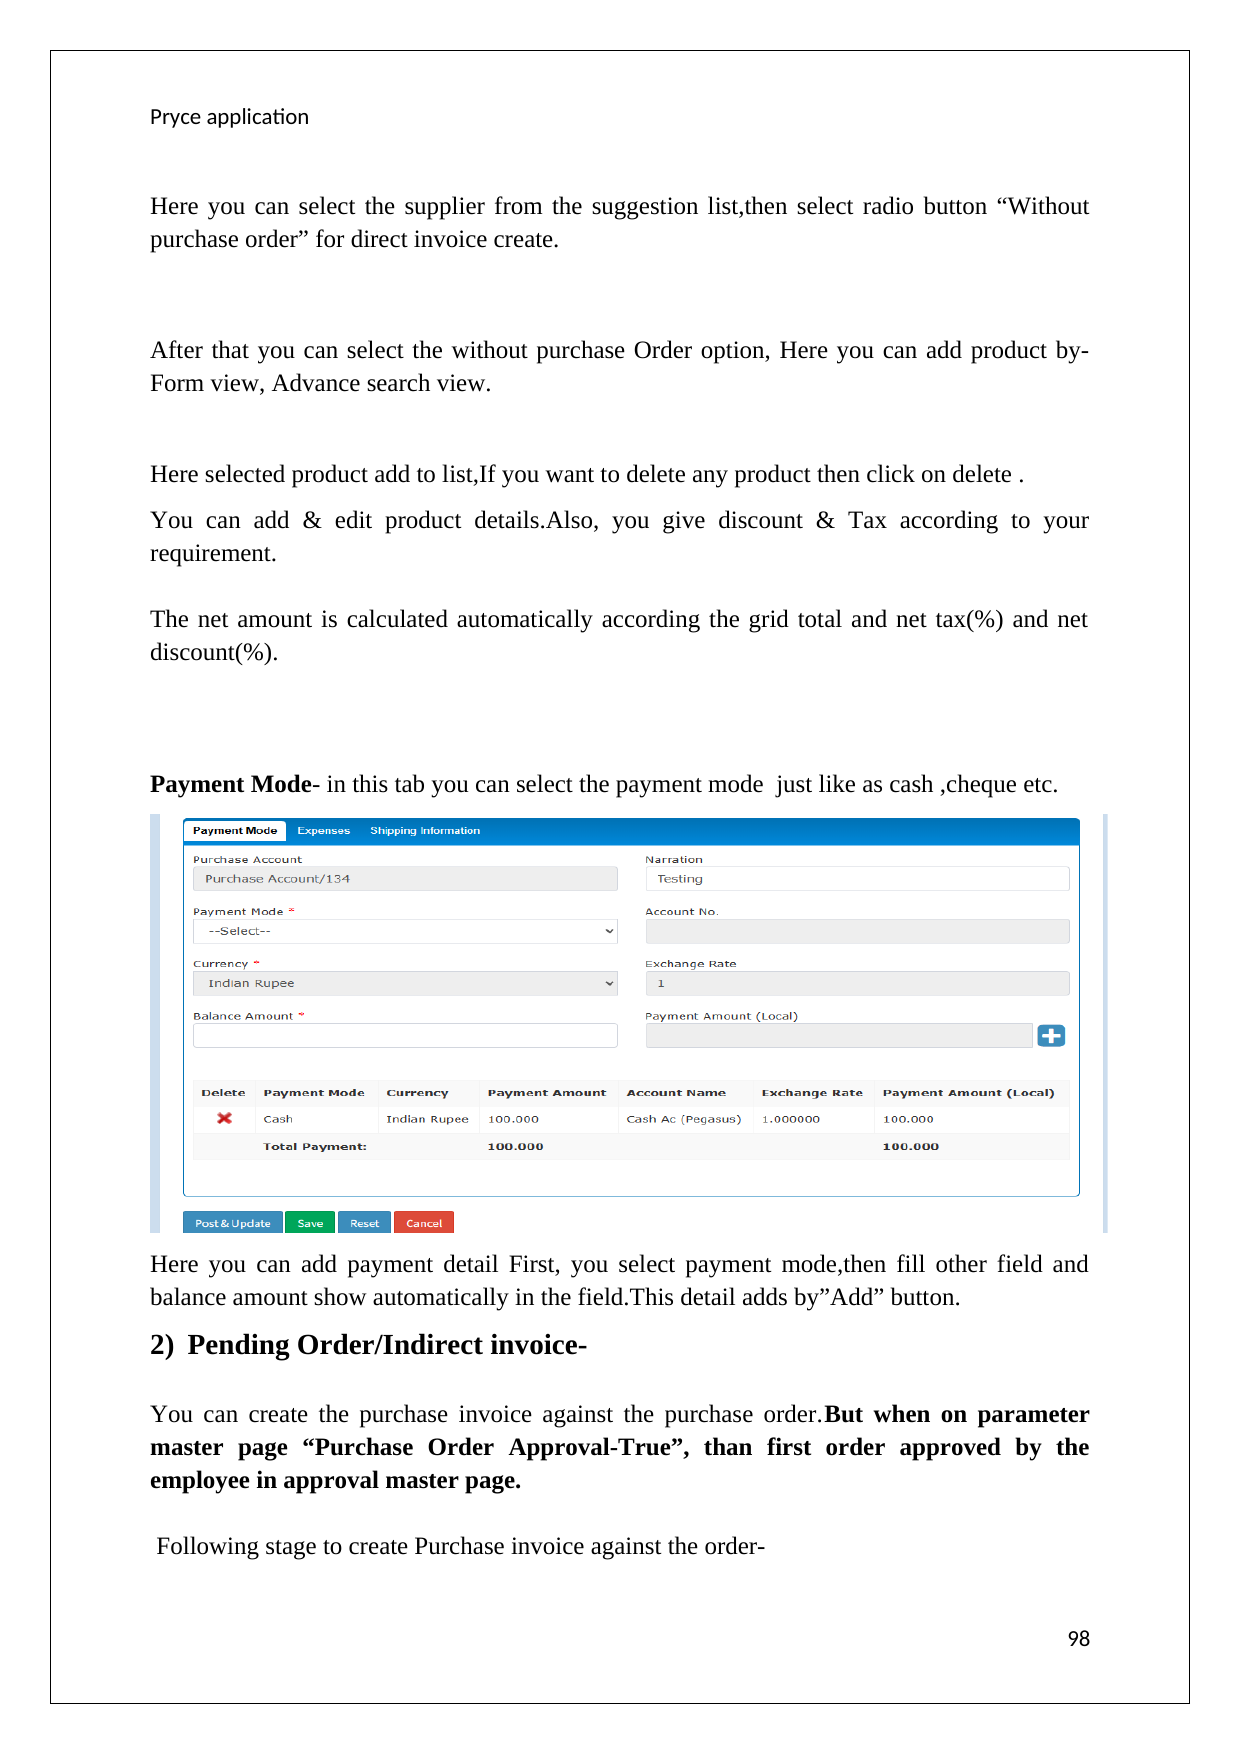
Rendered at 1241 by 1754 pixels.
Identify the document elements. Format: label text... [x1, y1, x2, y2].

list Payment Mode- in this tab you can select the payment mode just like as cash ,cheque etc. [150, 769, 1090, 798]
list The net amount is calculated automatically according the grid total and net tax(%) and net discount(%). [150, 604, 1090, 666]
text Here selected product add to list,If you want to delete any product then click on delete . [150, 459, 1090, 488]
list You can add & edit product details.Also, you give discount & Tax according to your requirement. [150, 505, 1090, 567]
picture [150, 814, 1108, 1233]
text Here you can add payment detail First, you select payment mode,then fill other field and balance amount show automatically in the field.This detail adds by”Add” button. [150, 1249, 1090, 1311]
text After that you can select the without purchase Order option, Here you can add product by-Form view, Advance search view. [150, 336, 1090, 397]
list Pending Order/Indirect invoice- [150, 1327, 1090, 1361]
list Following stage to create Purchase invoice against the order- [150, 1531, 1090, 1560]
list Here you can select the supplier from the suggestion list,then select radio button “Without purchase order” for direct invoice create. [150, 191, 1090, 253]
list You can create the purchase invoice against the purchase order.But when on parameter master page “Purchase Order Approval-True”, than first order approved by the employee in approval master page. [150, 1399, 1090, 1494]
